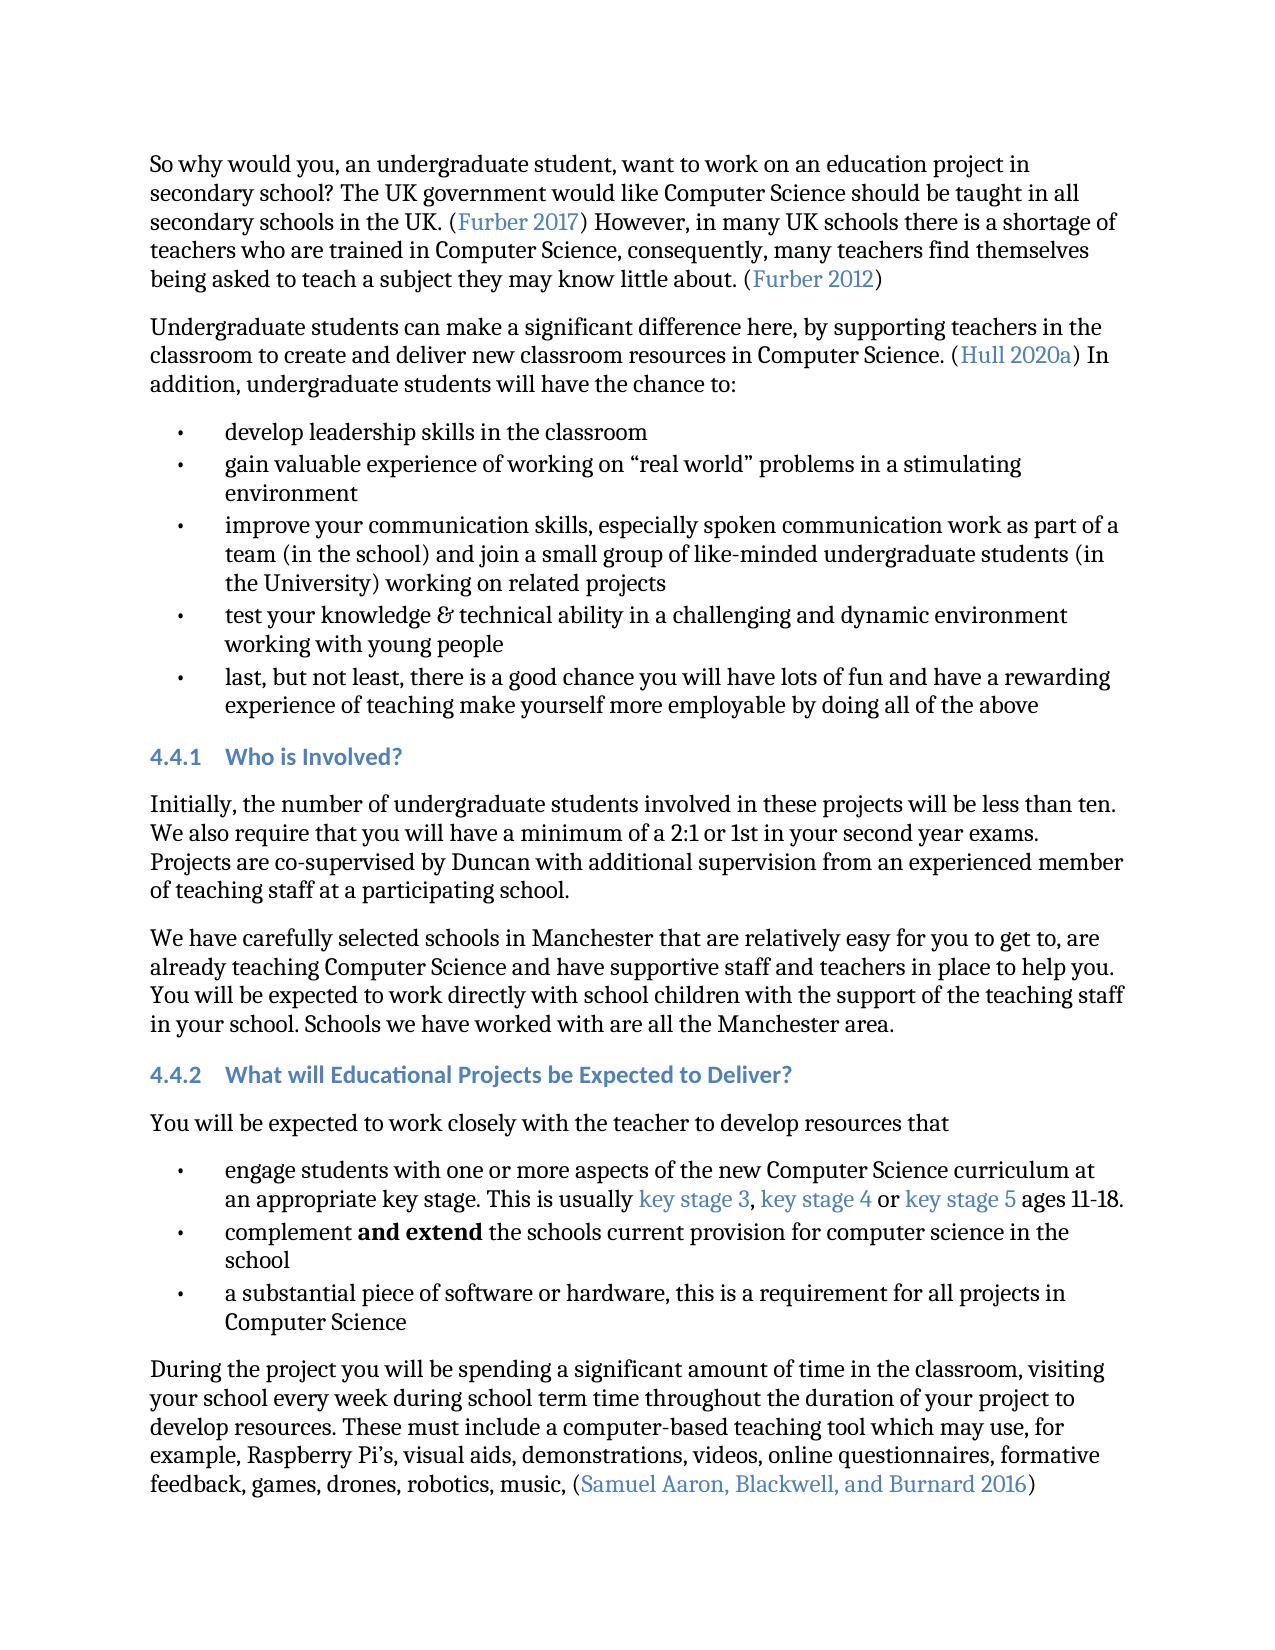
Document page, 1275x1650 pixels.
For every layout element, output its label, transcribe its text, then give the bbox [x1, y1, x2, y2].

list engage students with one or more aspects of the new Computer Science curriculum at an appropriate key stage. This is usually key stage 3, key stage 4 or key stage 5 ages 11-18. [175, 1156, 1125, 1214]
text Initially, the number of undergraduate students involved in these projects will be less than ten. We also require that you will have a minimum of a 2:1 or 1st in your second year exams. Projects are co-supervised by Duncan with additional supervision from an experienced member of teaching staff at a participating school. [150, 790, 1125, 905]
list a substantial piece of software or hardware, this is a requirement for all projects in Computer Science [175, 1279, 1125, 1336]
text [150, 1355, 1125, 1499]
text Undergraduate students can make a significant difference here, by supporting teachers in the classroom to create and deliver new classroom resources in Computer Science. (Hull 2020a) In addition, undergraduate students will have the chance to: [150, 312, 1125, 399]
subtitle 4.4.2 What will Educational Projects be Expected to Deliver? [150, 1060, 1125, 1090]
list last, but not least, there is a good chance you will have lots of fun and have a rewarding experience of teaching make yourself more employable by doing all of the above [175, 662, 1125, 720]
text We have carefully selected schools in Manchester that are relatively easy for you to get to, are already teaching Computer Science and have supportive staff and teachers in place to help you. You will be expected to work directly with school children with the support of the teaching staff in your school. Schools we have worked with are all the Manchester area. [150, 924, 1125, 1039]
list improve your communication skills, especially spoken communication work as part of a team (in the school) and join a small group of like-minded undergraduate students (in the University) working on related projects [175, 511, 1125, 597]
list develop leadership skills in the classroom [175, 417, 1125, 446]
text You will be expected to work closely with the teacher to develop resources that [150, 1109, 1125, 1138]
list gain valuable experience of working on “real world” problems in a stimulating environment [175, 450, 1125, 507]
text So why would you, an undergraduate student, want to work on an education project in secondary school? The UK government would like Computer Science should be taught in all secondary schools in the UK. (Furber 2017) However, in many UK schools there is a shortage of teachers who are trained in Computer Science, consequently, many teachers find themselves being asked to teach a subject they may know little about. (Furber 2012) [150, 150, 1125, 294]
list test your knowledge & technical ability in a challenging and dynamic environment working with young people [175, 601, 1125, 659]
list complement and extend the schools current provision for computer science in the school [175, 1218, 1125, 1275]
subtitle 4.4.1 Who is Involved? [150, 741, 1125, 771]
